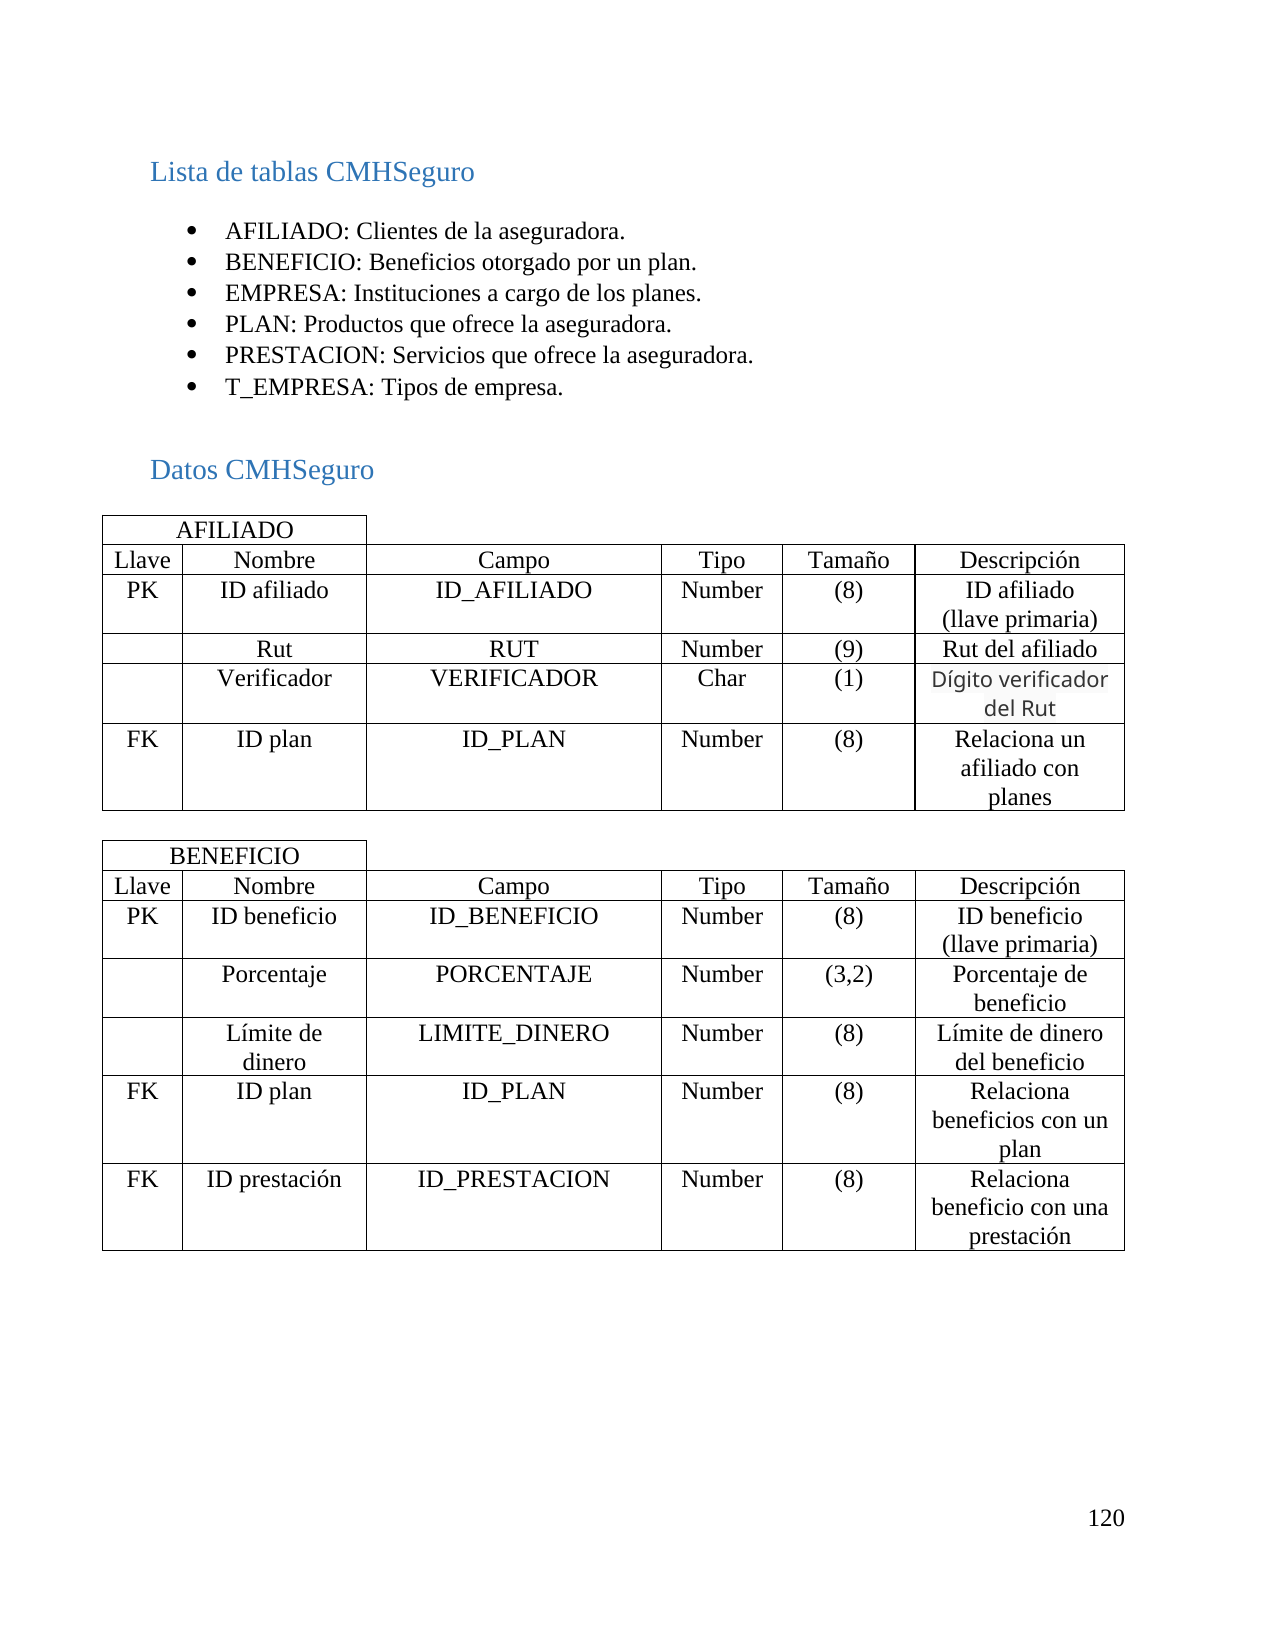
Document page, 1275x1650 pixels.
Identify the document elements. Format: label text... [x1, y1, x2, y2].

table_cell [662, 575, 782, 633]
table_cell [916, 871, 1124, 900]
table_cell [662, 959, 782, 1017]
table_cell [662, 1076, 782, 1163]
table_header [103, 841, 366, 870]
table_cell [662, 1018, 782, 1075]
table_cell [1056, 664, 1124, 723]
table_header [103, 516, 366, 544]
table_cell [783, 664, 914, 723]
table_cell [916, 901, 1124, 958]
list PRESTACION: Servicios que ofrece la aseguradora. [187, 341, 1125, 369]
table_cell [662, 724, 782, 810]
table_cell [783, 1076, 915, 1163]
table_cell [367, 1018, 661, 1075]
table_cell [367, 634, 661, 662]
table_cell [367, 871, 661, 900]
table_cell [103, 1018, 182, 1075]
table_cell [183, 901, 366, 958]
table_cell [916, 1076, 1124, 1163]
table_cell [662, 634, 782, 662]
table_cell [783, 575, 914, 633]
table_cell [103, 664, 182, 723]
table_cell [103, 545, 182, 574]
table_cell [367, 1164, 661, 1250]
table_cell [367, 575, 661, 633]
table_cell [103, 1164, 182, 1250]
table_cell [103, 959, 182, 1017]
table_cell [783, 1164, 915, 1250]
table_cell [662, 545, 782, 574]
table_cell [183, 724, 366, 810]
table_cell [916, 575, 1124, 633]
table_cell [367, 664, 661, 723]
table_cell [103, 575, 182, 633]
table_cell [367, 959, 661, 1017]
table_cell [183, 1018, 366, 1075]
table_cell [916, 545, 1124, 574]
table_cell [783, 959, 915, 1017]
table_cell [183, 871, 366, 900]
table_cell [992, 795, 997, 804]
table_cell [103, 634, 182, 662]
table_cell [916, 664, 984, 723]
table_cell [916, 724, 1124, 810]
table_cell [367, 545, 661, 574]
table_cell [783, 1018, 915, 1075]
list EMPRESA: Instituciones a cargo de los planes. [187, 278, 1125, 307]
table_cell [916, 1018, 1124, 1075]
list PLAN: Productos que ofrece la aseguradora. [187, 309, 1125, 338]
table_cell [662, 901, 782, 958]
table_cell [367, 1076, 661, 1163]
list AFILIADO: Clientes de la aseguradora. [187, 216, 1125, 245]
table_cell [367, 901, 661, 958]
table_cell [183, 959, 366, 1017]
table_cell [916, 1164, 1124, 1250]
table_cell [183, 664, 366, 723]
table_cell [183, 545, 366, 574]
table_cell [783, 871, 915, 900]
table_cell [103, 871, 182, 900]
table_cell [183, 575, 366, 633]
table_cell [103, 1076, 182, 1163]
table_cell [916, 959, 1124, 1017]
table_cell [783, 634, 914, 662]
subtitle Lista de tablas CMHSeguro [150, 154, 1125, 188]
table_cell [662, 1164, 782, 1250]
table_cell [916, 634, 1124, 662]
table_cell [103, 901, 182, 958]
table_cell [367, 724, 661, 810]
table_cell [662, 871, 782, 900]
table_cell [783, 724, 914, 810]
list BENEFICIO: Beneficios otorgado por un plan. [187, 247, 1125, 276]
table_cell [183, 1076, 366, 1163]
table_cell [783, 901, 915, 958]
subtitle Datos CMHSeguro [150, 452, 1125, 486]
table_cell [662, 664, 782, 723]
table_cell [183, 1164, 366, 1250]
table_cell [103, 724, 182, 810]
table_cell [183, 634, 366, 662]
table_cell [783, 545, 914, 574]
list T_EMPRESA: Tipos de empresa. [187, 372, 1125, 400]
